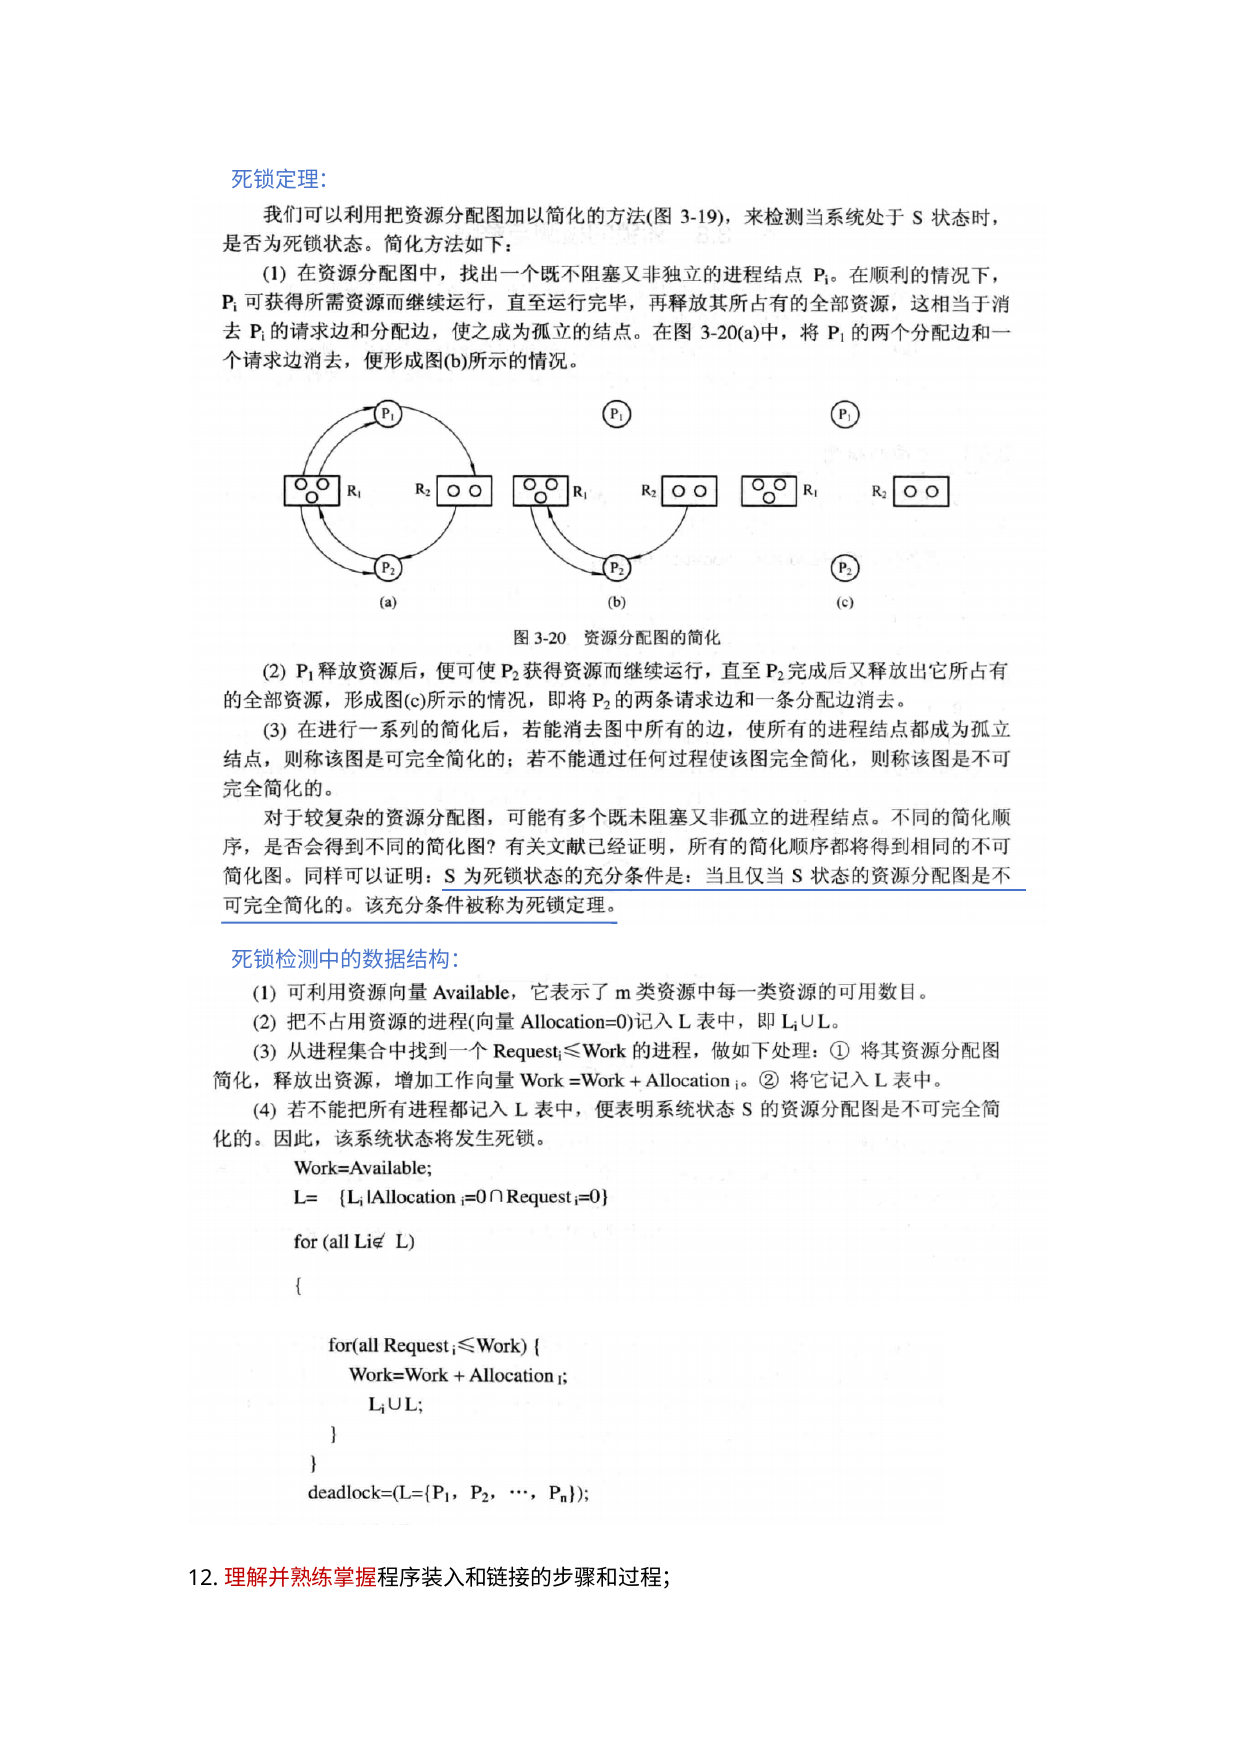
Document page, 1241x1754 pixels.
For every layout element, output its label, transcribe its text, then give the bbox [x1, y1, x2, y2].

picture [187, 1332, 944, 1525]
list 理解并熟练掌握程序装入和链接的步骤和过程； [187, 1559, 1053, 1592]
picture [187, 974, 1049, 1306]
text 死锁定理： [231, 162, 1053, 194]
picture [187, 194, 1047, 925]
text 死锁检测中的数据结构： [187, 942, 1053, 974]
